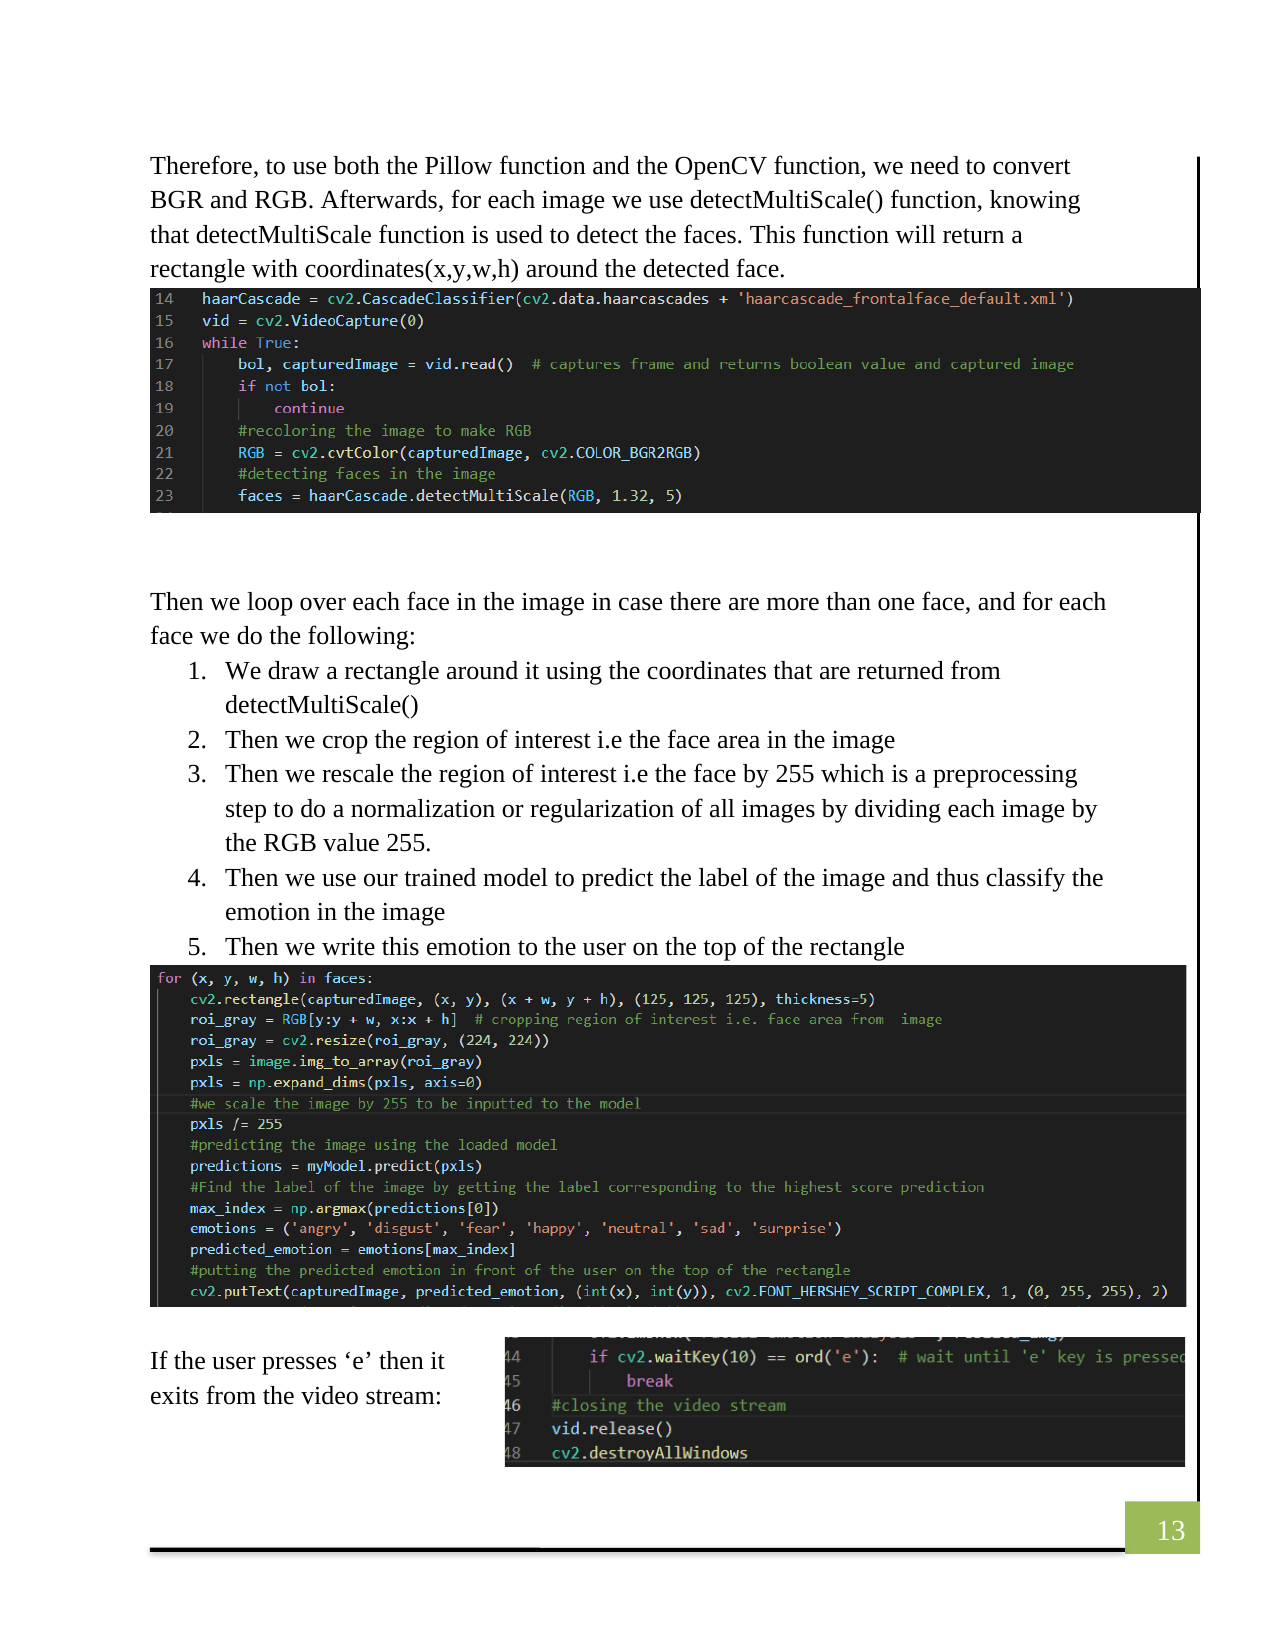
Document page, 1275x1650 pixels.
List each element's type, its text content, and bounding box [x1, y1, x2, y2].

subtitle Therefore, to use both the Pillow function and the OpenCV function, we need to convert BGR and RGB. Afterwards, for each image we use detectMultiScale() function, knowing that detectMultiScale function is used to detect the faces. This function will return a rectangle with coordinates(x,y,w,h) around the detected face. [150, 150, 1125, 288]
text If the user presses ‘e’ then it exits from the video stream: [150, 1345, 504, 1410]
picture [150, 965, 1187, 1307]
picture [504, 1337, 1186, 1467]
list We draw a rectangle around it using the coordinates that are returned from detectMultiScale() [187, 655, 1125, 719]
text Then we loop over each face in the image in case there are more than one face, and for each face we do the following: [150, 586, 1125, 650]
picture [150, 288, 1201, 513]
list Then we use our trained model to predict the label of the image and thus classify the emotion in the image [187, 862, 1125, 926]
list Then we crop the region of interest i.e the face area in the image [187, 724, 1125, 754]
list Then we write this emotion to the user on the top of the rectangle [187, 931, 1125, 961]
list Then we rescale the region of interest i.e the face by 255 which is a preprocessing step to do a normalization or regularization of all images by dividing each image by the RGB value 255. [187, 758, 1125, 857]
